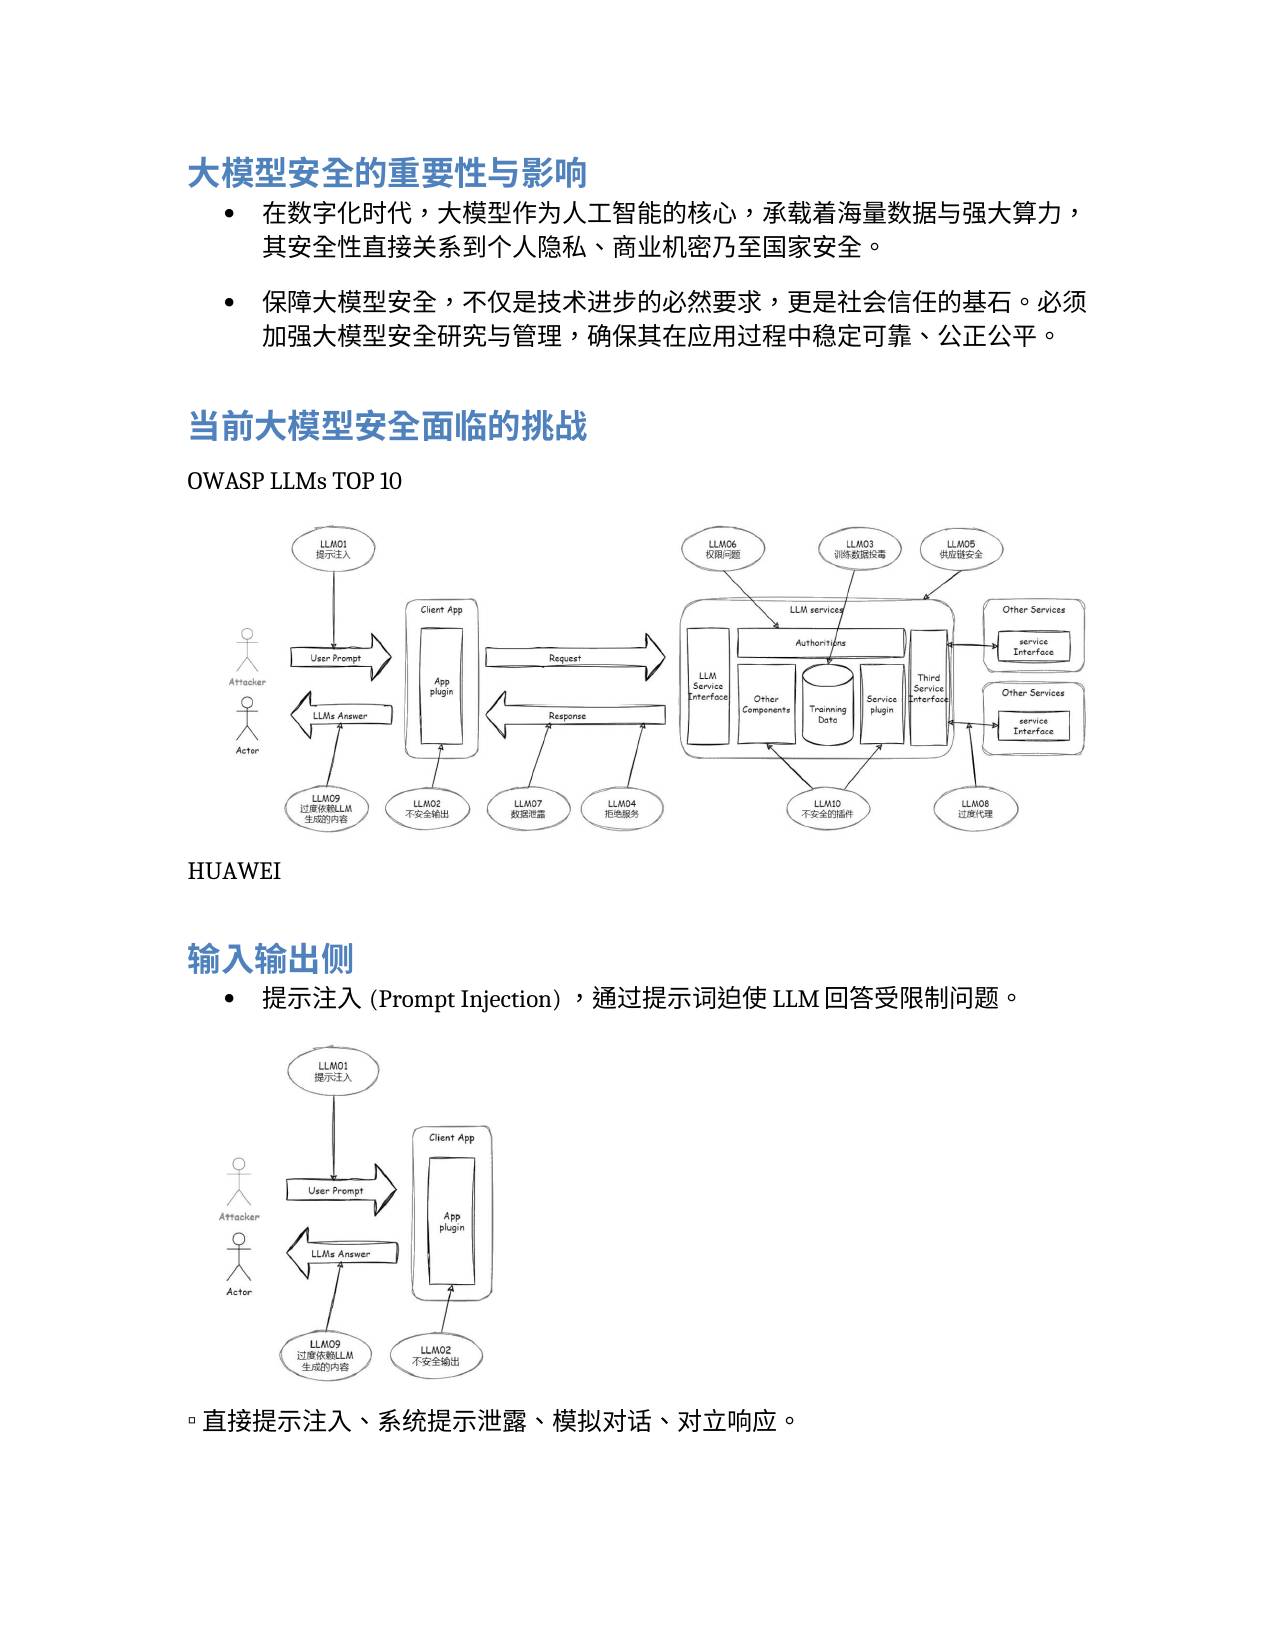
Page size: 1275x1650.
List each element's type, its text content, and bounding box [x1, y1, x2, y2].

list 在数字化时代，大模型作为人工智能的核心，承载着海量数据与强大算力，其安全性直接关系到个人隐私、商业机密乃至国家安全。 [225, 195, 1087, 263]
text 直接提示注入、系统提示泄露、模拟对话、对立响应。 [187, 1403, 1087, 1438]
text HUAWEI [187, 857, 1087, 885]
picture [206, 1035, 502, 1385]
list 保障大模型安全，不仅是技术进步的必然要求，更是社会信任的基石。必须加强大模型安全研究与管理，确保其在应用过程中稳定可靠、公正公平。 [225, 284, 1087, 352]
list 提示注入 (Prompt Injection) ，通过提示词迫使LLM回答受限制问题。 [225, 981, 1087, 1015]
text OWASP LLMs TOP 10 [187, 467, 1087, 495]
subtitle 大模型安全的重要性与影响 [187, 150, 1087, 195]
subtitle 输入输出侧 [187, 935, 1087, 981]
picture [206, 514, 1093, 838]
subtitle 当前大模型安全面临的挑战 [187, 402, 1087, 448]
